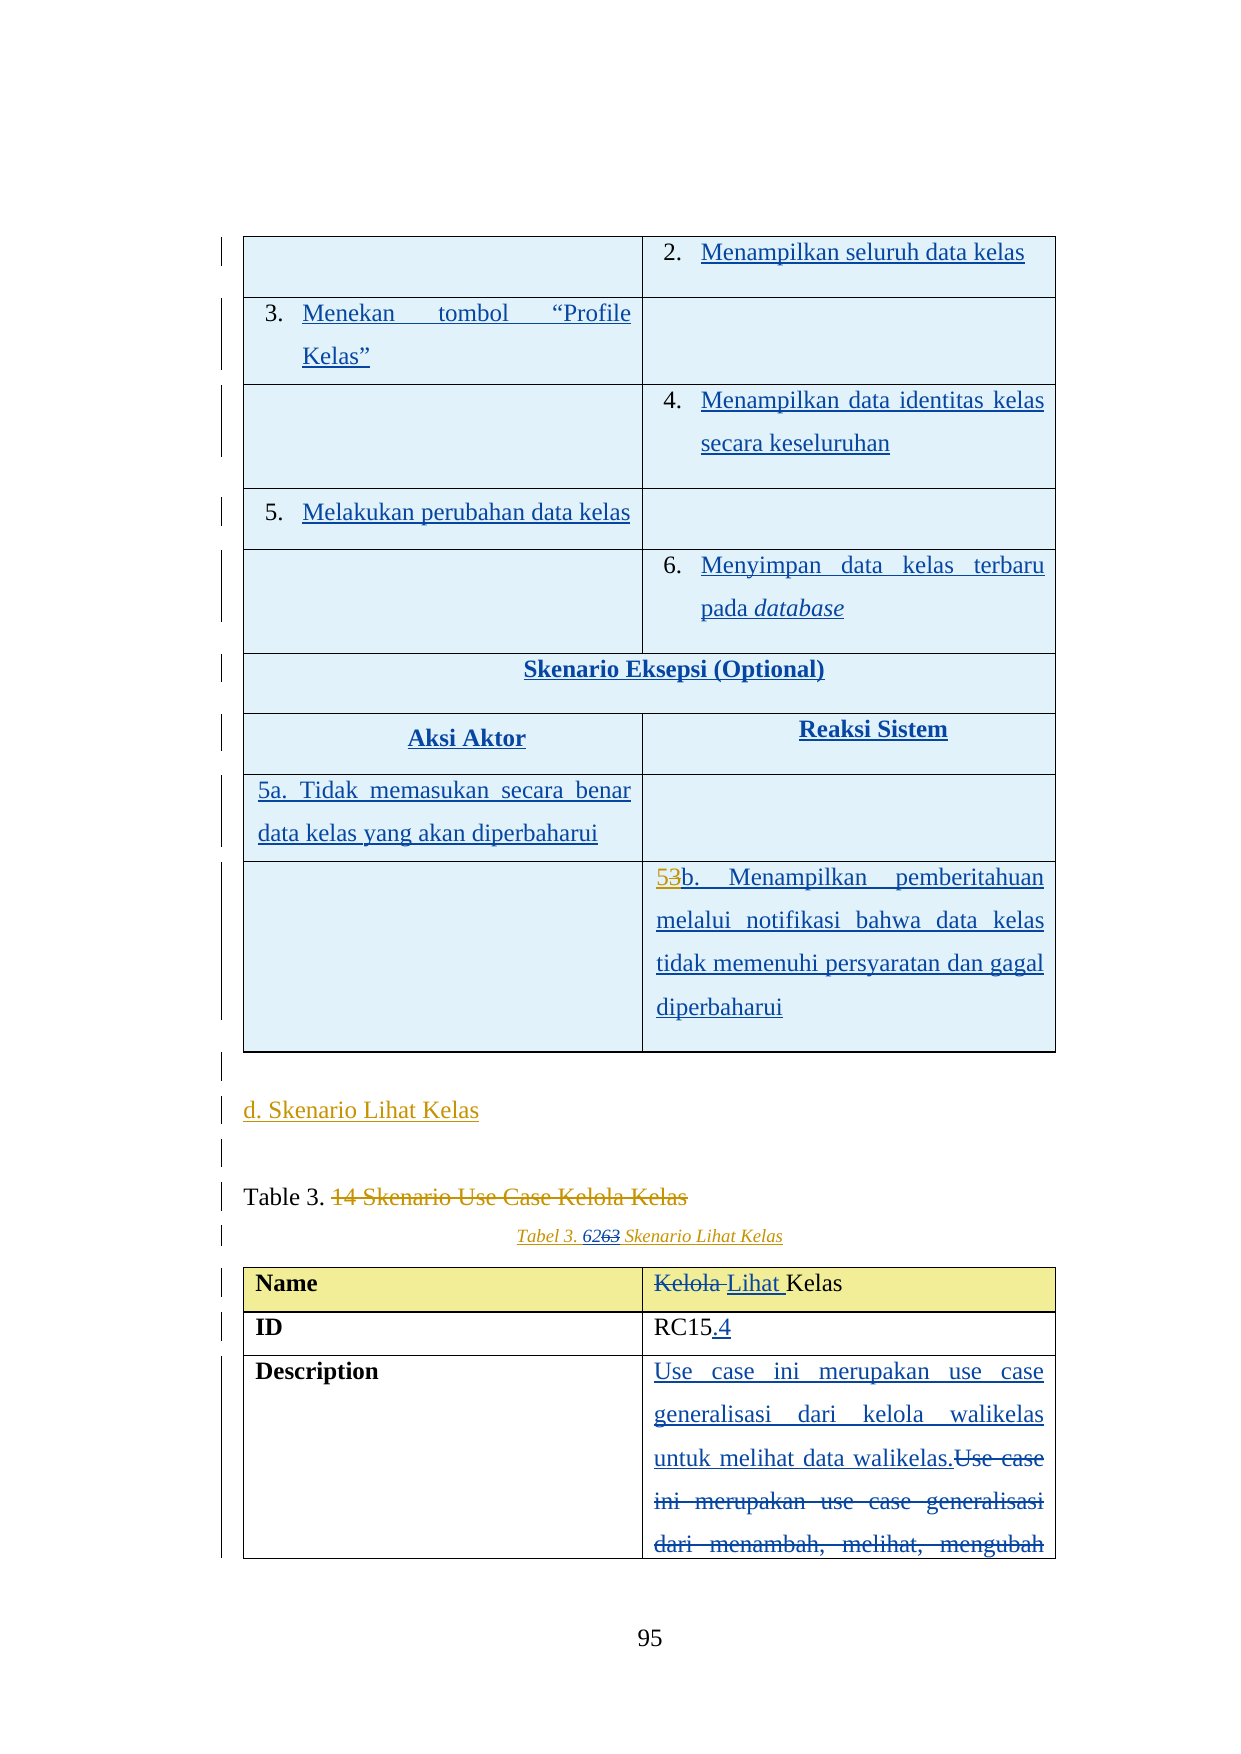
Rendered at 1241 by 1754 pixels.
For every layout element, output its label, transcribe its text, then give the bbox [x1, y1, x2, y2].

table_header Name [244, 1268, 642, 1311]
table_cell Description [244, 1356, 642, 1558]
table_cell ID [244, 1313, 642, 1355]
table_header Kelas [643, 1268, 1055, 1311]
table_cell RC15 [643, 1313, 1055, 1355]
table_cell [643, 1356, 1055, 1558]
